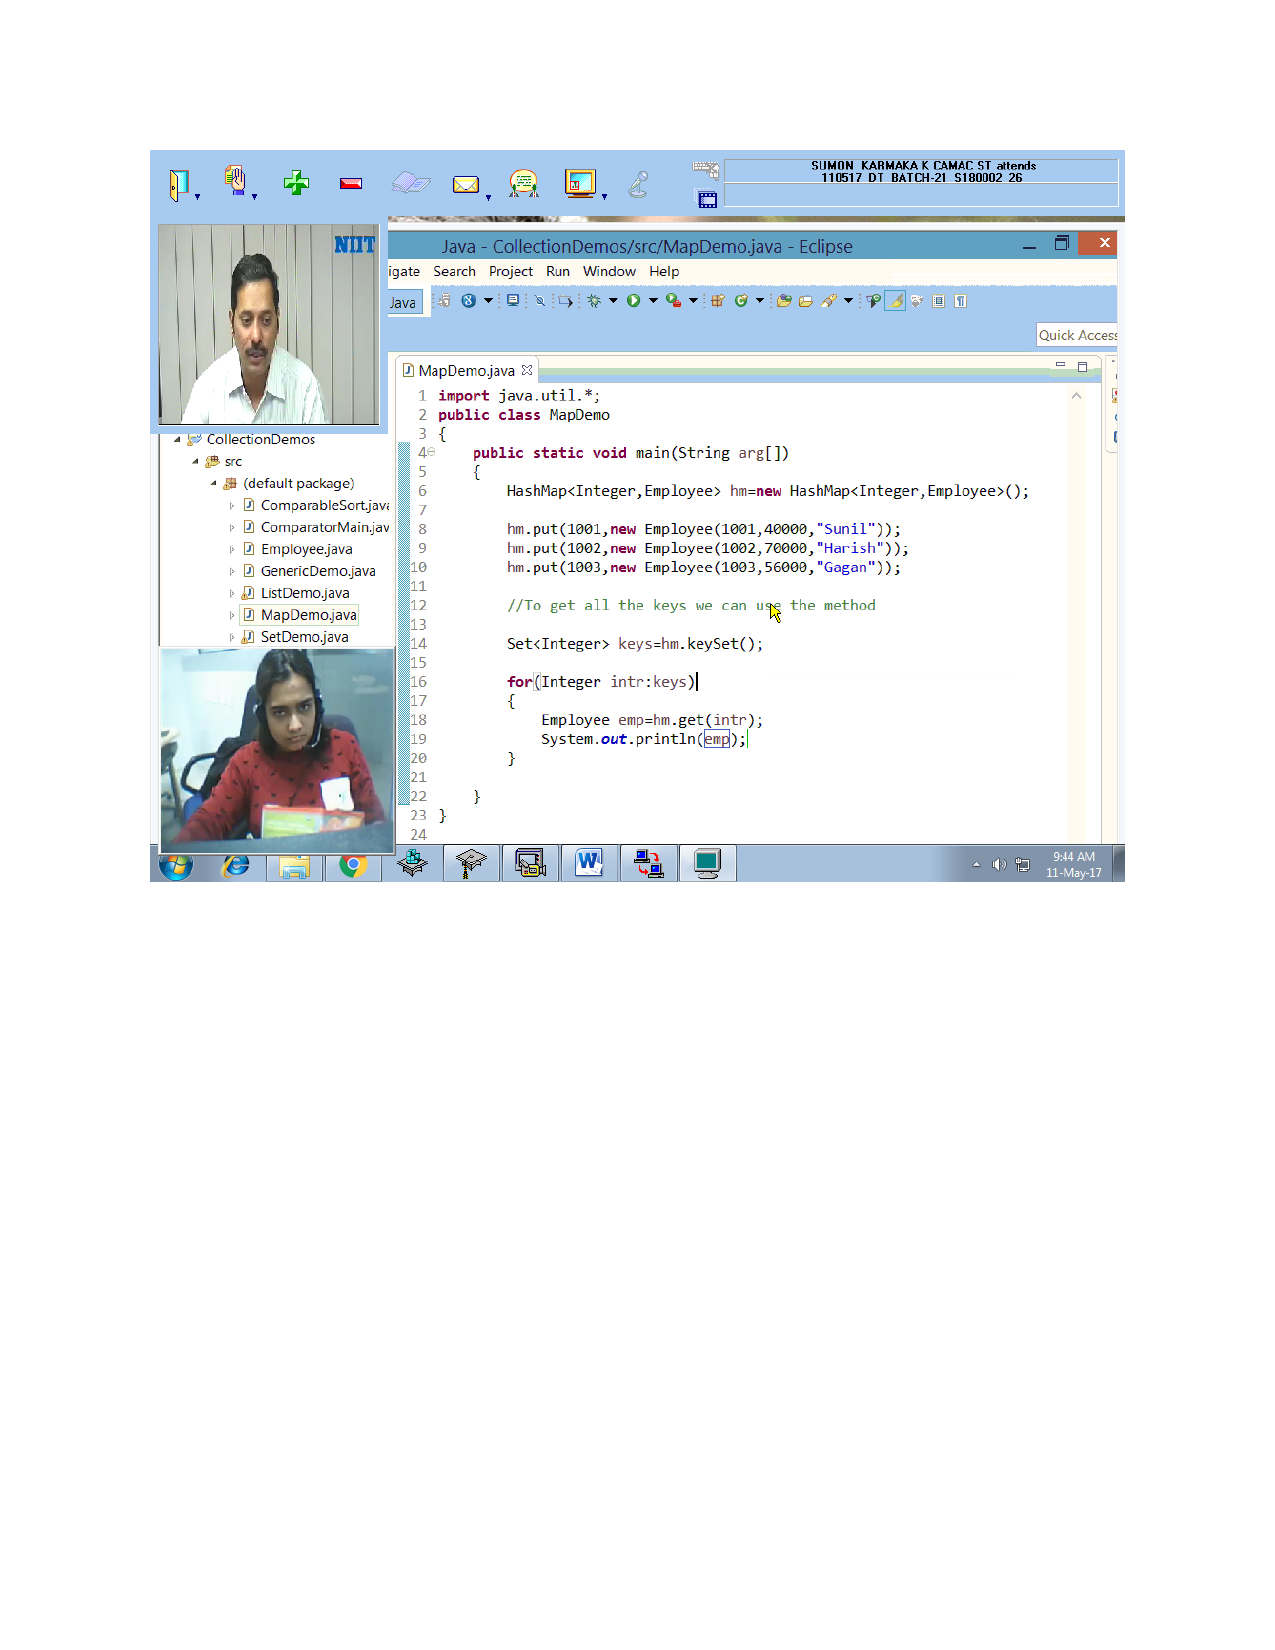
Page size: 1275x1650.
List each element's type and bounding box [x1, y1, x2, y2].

picture [150, 150, 1125, 882]
